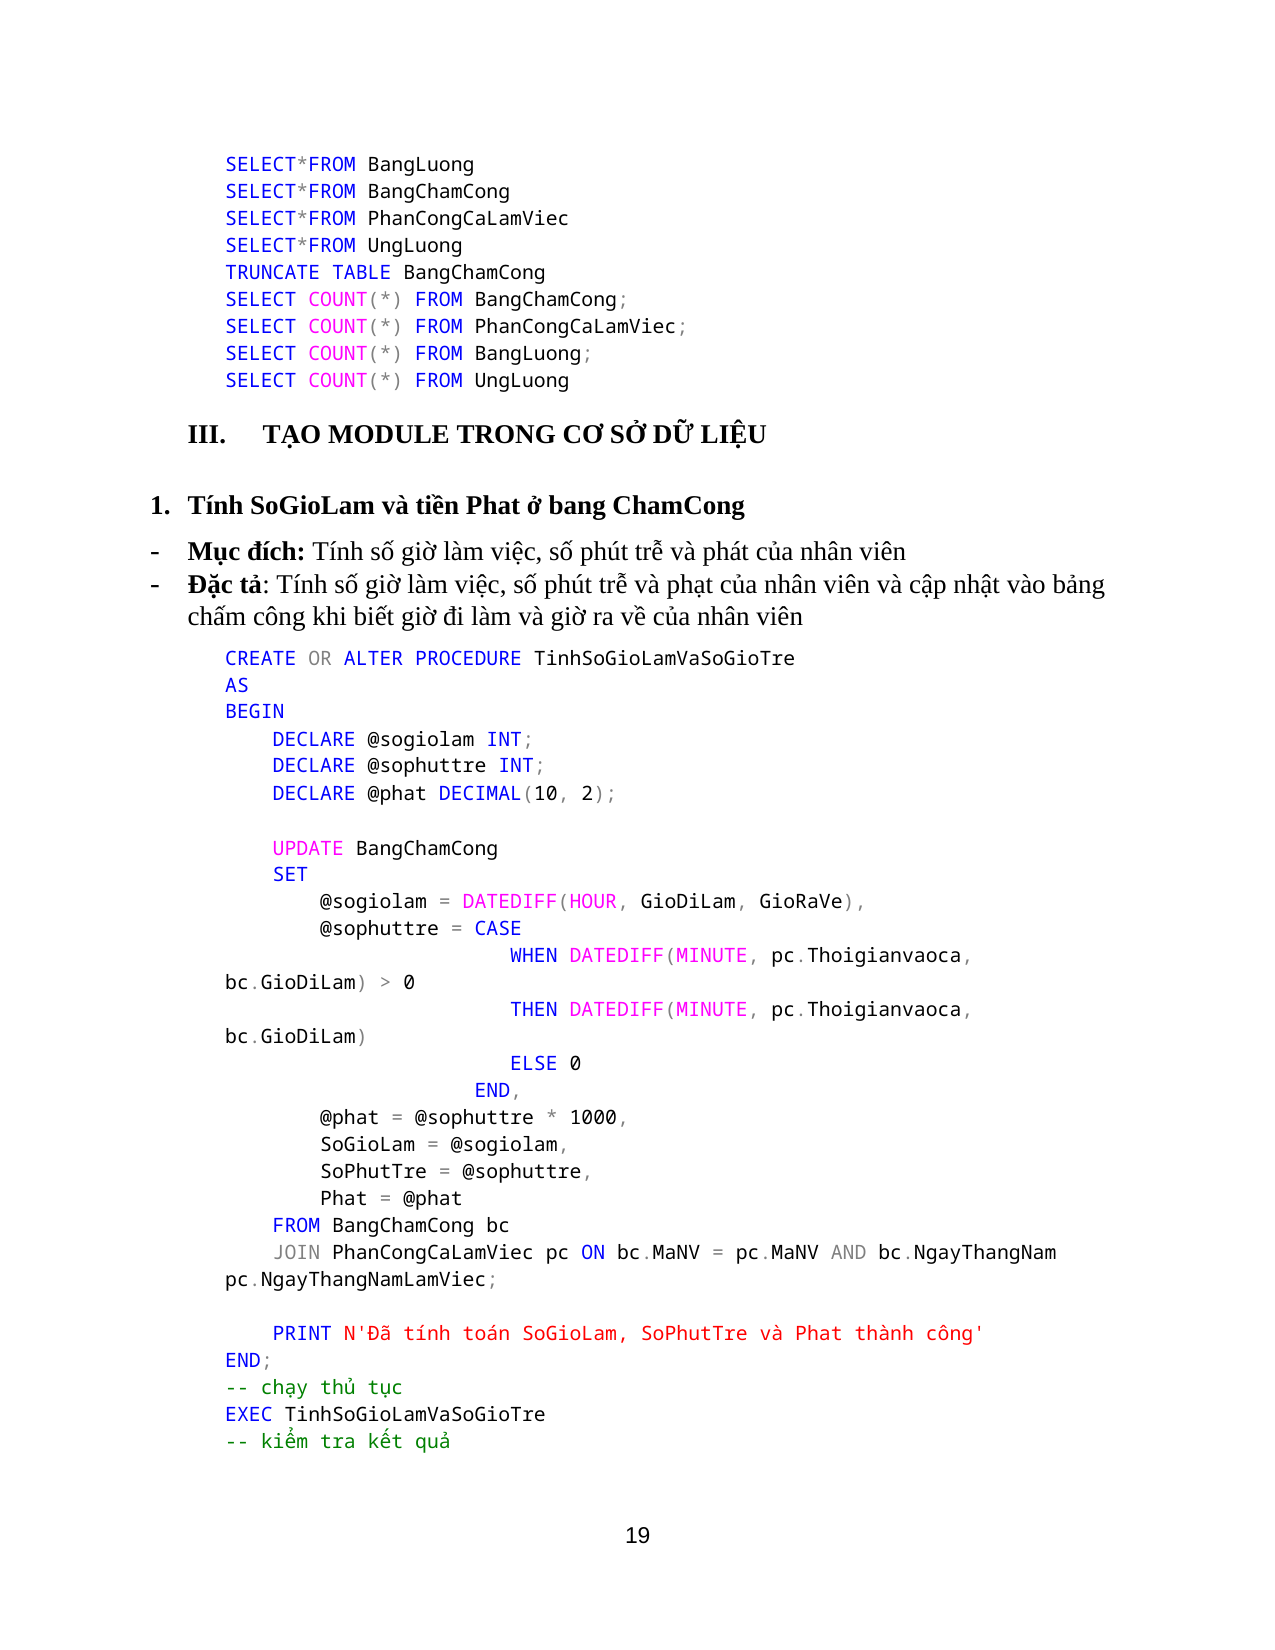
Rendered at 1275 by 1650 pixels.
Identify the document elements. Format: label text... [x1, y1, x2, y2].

list UPDATE BangChamCong [225, 834, 1125, 861]
list END, [225, 1077, 1125, 1103]
text SELECT COUNT(*) FROM BangChamCong; [150, 285, 1125, 312]
list Phat = @phat [225, 1184, 1125, 1211]
list SoGioLam = @sogiolam, [225, 1131, 1125, 1157]
list @sogiolam = DATEDIFF(HOUR, GioDiLam, GioRaVe), [225, 888, 1125, 915]
list DECLARE @phat DECIMAL(10, 2); [225, 779, 1125, 806]
text TRUNCATE TABLE BangChamCong [150, 258, 1125, 285]
text SELECT COUNT(*) FROM UngLuong [150, 366, 1125, 393]
list -- kiểm tra kết quả [225, 1427, 1125, 1454]
text SELECT COUNT(*) FROM PhanCongCaLamViec; [150, 312, 1125, 339]
list Đặc tả: Tính số giờ làm việc, số phút trễ và phạt của nhân viên và cập nhật vào bảng chấm công khi biết giờ đi làm và giờ ra về của nhân viên [150, 567, 1125, 631]
list -- chạy thủ tục [225, 1373, 1125, 1400]
list THEN DATEDIFF(MINUTE, pc.Thoigianvaoca, bc.GioDiLam) [225, 996, 1125, 1049]
list Tính SoGioLam và tiền Phat ở bang ChamCong [150, 489, 1125, 521]
list FROM BangChamCong bc [225, 1211, 1125, 1238]
text SELECT*FROM BangLuong [150, 150, 1125, 177]
list SoPhutTre = @sophuttre, [225, 1157, 1125, 1184]
list SET [225, 861, 1125, 888]
list ELSE 0 [225, 1049, 1125, 1077]
text SELECT*FROM BangChamCong [150, 177, 1125, 204]
list DECLARE @sogiolam INT; [225, 725, 1125, 752]
text SELECT*FROM UngLuong [150, 231, 1125, 258]
list @phat = @sophuttre * 1000, [225, 1103, 1125, 1131]
list BEGIN [225, 698, 1125, 725]
list CREATE OR ALTER PROCEDURE TinhSoGioLamVaSoGioTre [225, 644, 1125, 671]
list AS [225, 671, 1125, 698]
list END; [225, 1346, 1125, 1373]
list PRINT N'Đã tính toán SoGioLam, SoPhutTre và Phat thành công' [225, 1319, 1125, 1346]
list WHEN DATEDIFF(MINUTE, pc.Thoigianvaoca, bc.GioDiLam) > 0 [225, 942, 1125, 996]
list EXEC TinhSoGioLamVaSoGioTre [225, 1400, 1125, 1427]
list Mục đích: Tính số giờ làm việc, số phút trễ và phát của nhân viên [150, 533, 1125, 567]
list JOIN PhanCongCaLamViec pc ON bc.MaNV = pc.MaNV AND bc.NgayThangNam pc.NgayThangNamLamViec; [225, 1238, 1125, 1292]
text SELECT*FROM PhanCongCaLamViec [150, 204, 1125, 231]
list TẠO MODULE TRONG CƠ SỞ DỮ LIỆU [187, 418, 1125, 449]
text SELECT COUNT(*) FROM BangLuong; [150, 339, 1125, 366]
list @sophuttre = CASE [225, 915, 1125, 942]
list DECLARE @sophuttre INT; [225, 752, 1125, 779]
